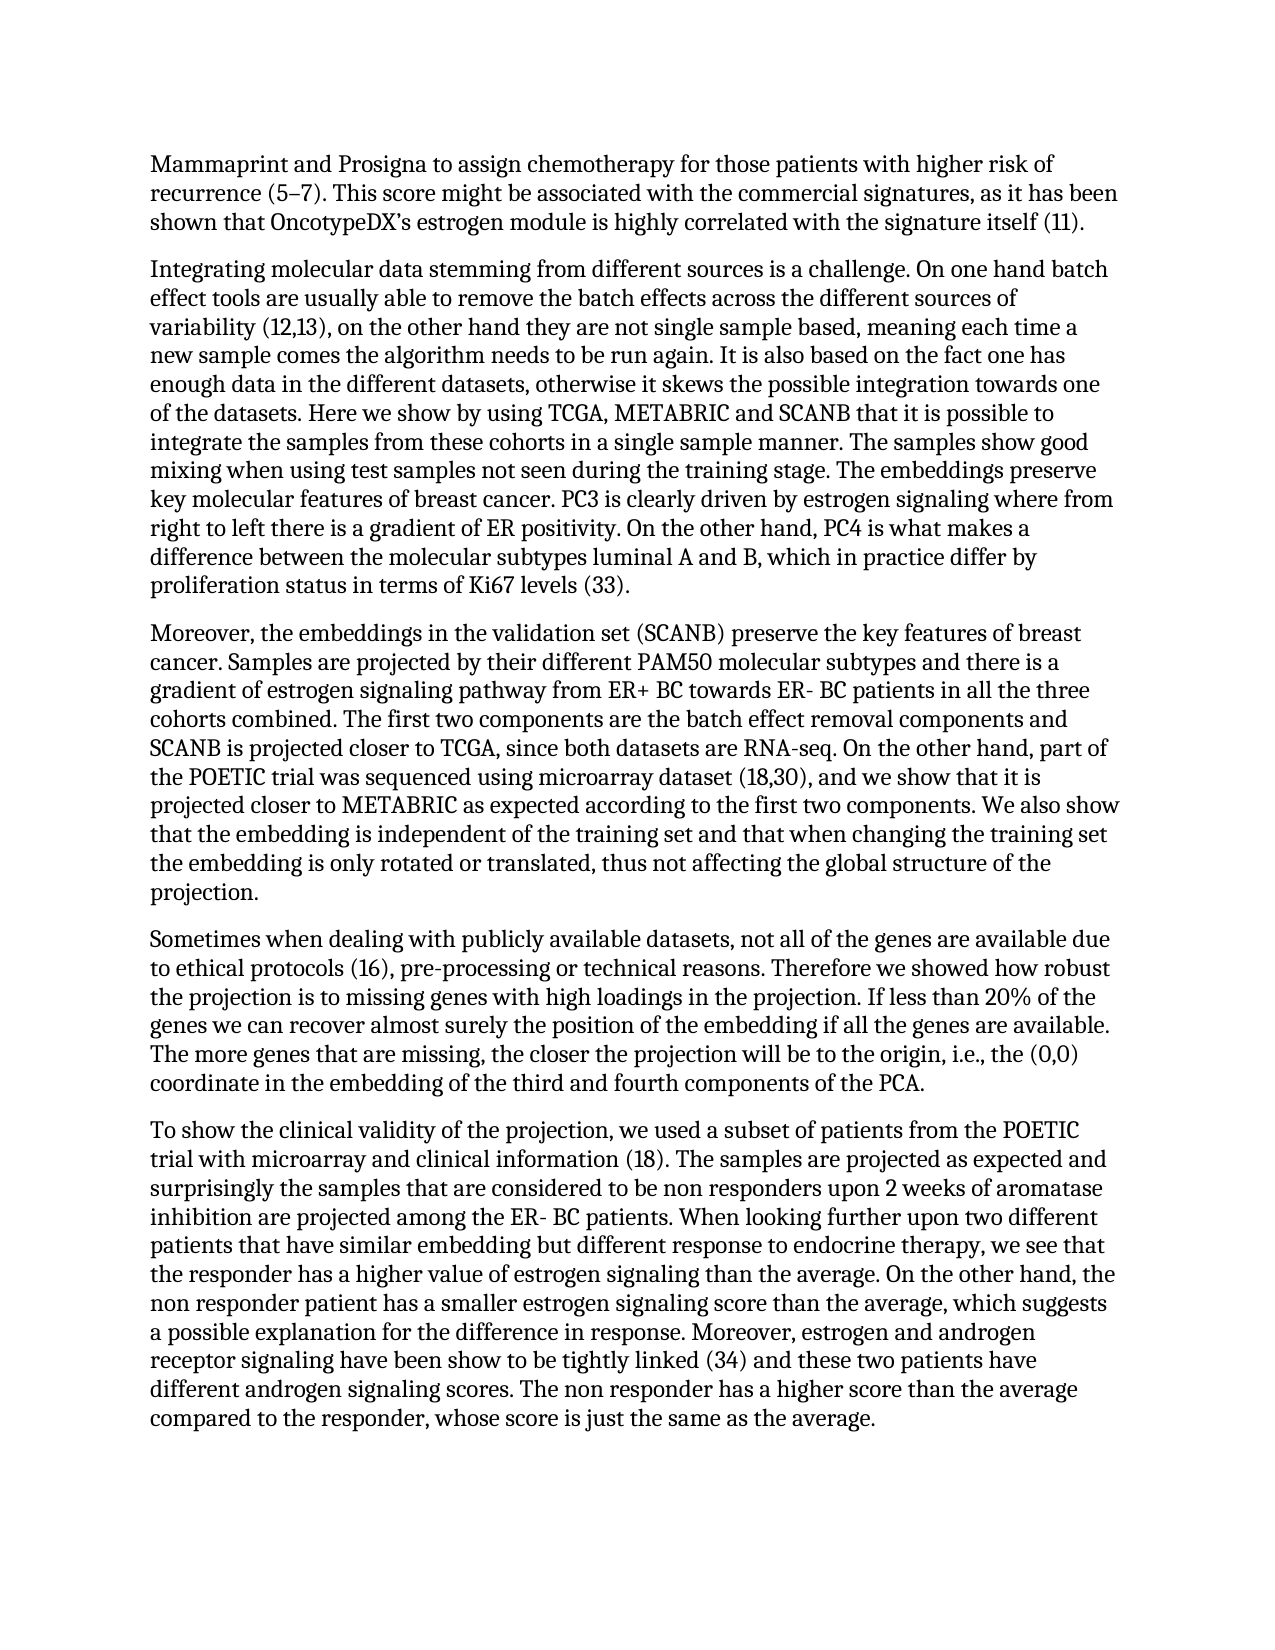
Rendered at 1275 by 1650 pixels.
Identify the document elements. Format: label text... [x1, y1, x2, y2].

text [150, 150, 1125, 236]
text Sometimes when dealing with publicly available datasets, not all of the genes are available due to ethical protocols (16), pre-processing or technical reasons. Therefore we showed how robust the projection is to missing genes with high loadings in the projection. If less than 20% of the genes we can recover almost surely the position of the embedding if all the genes are available. The more genes that are missing, the closer the projection will be to the origin, i.e., the (0,0) coordinate in the embedding of the third and fourth components of the PCA. [150, 925, 1125, 1097]
text Integrating molecular data stemming from different sources is a challenge. On one hand batch effect tools are usually able to remove the batch effects across the different sources of variability (12,13), on the other hand they are not single sample based, meaning each time a new sample comes the algorithm needs to be run again. It is also based on the fact one has enough data in the different datasets, otherwise it skews the possible integration towards one of the datasets. Here we show by using TCGA, METABRIC and SCANB that it is possible to integrate the samples from these cohorts in a single sample manner. The samples show good mixing when using test samples not seen during the training stage. The embeddings preserve key molecular features of breast cancer. PC3 is clearly driven by estrogen signaling where from right to left there is a gradient of ER positivity. On the other hand, PC4 is what makes a difference between the molecular subtypes luminal A and B, which in practice differ by proliferation status in terms of Ki67 levels (33). [150, 255, 1125, 600]
text To show the clinical validity of the projection, we used a subset of patients from the POETIC trial with microarray and clinical information (18). The samples are projected as expected and surprisingly the samples that are considered to be non responders upon 2 weeks of aromatase inhibition are projected among the ER- BC patients. When looking further upon two different patients that have similar embedding but different response to endocrine therapy, we see that the responder has a higher value of estrogen signaling than the average. On the other hand, the non responder patient has a smaller estrogen signaling score than the average, which suggests a possible explanation for the difference in response. Moreover, estrogen and androgen receptor signaling have been show to be tightly linked (34) and these two patients have different androgen signaling scores. The non responder has a higher score than the average compared to the responder, whose score is just the same as the average. [150, 1116, 1125, 1432]
text Moreover, the embeddings in the validation set (SCANB) preserve the key features of breast cancer. Samples are projected by their different PAM50 molecular subtypes and there is a gradient of estrogen signaling pathway from ER+ BC towards ER- BC patients in all the three cohorts combined. The first two components are the batch effect removal components and SCANB is projected closer to TCGA, since both datasets are RNA-seq. On the other hand, part of the POETIC trial was sequenced using microarray dataset (18,30), and we show that it is projected closer to METABRIC as expected according to the first two components. We also show that the embedding is independent of the training set and that when changing the training set the embedding is only rotated or translated, thus not affecting the global structure of the projection. [150, 619, 1125, 906]
